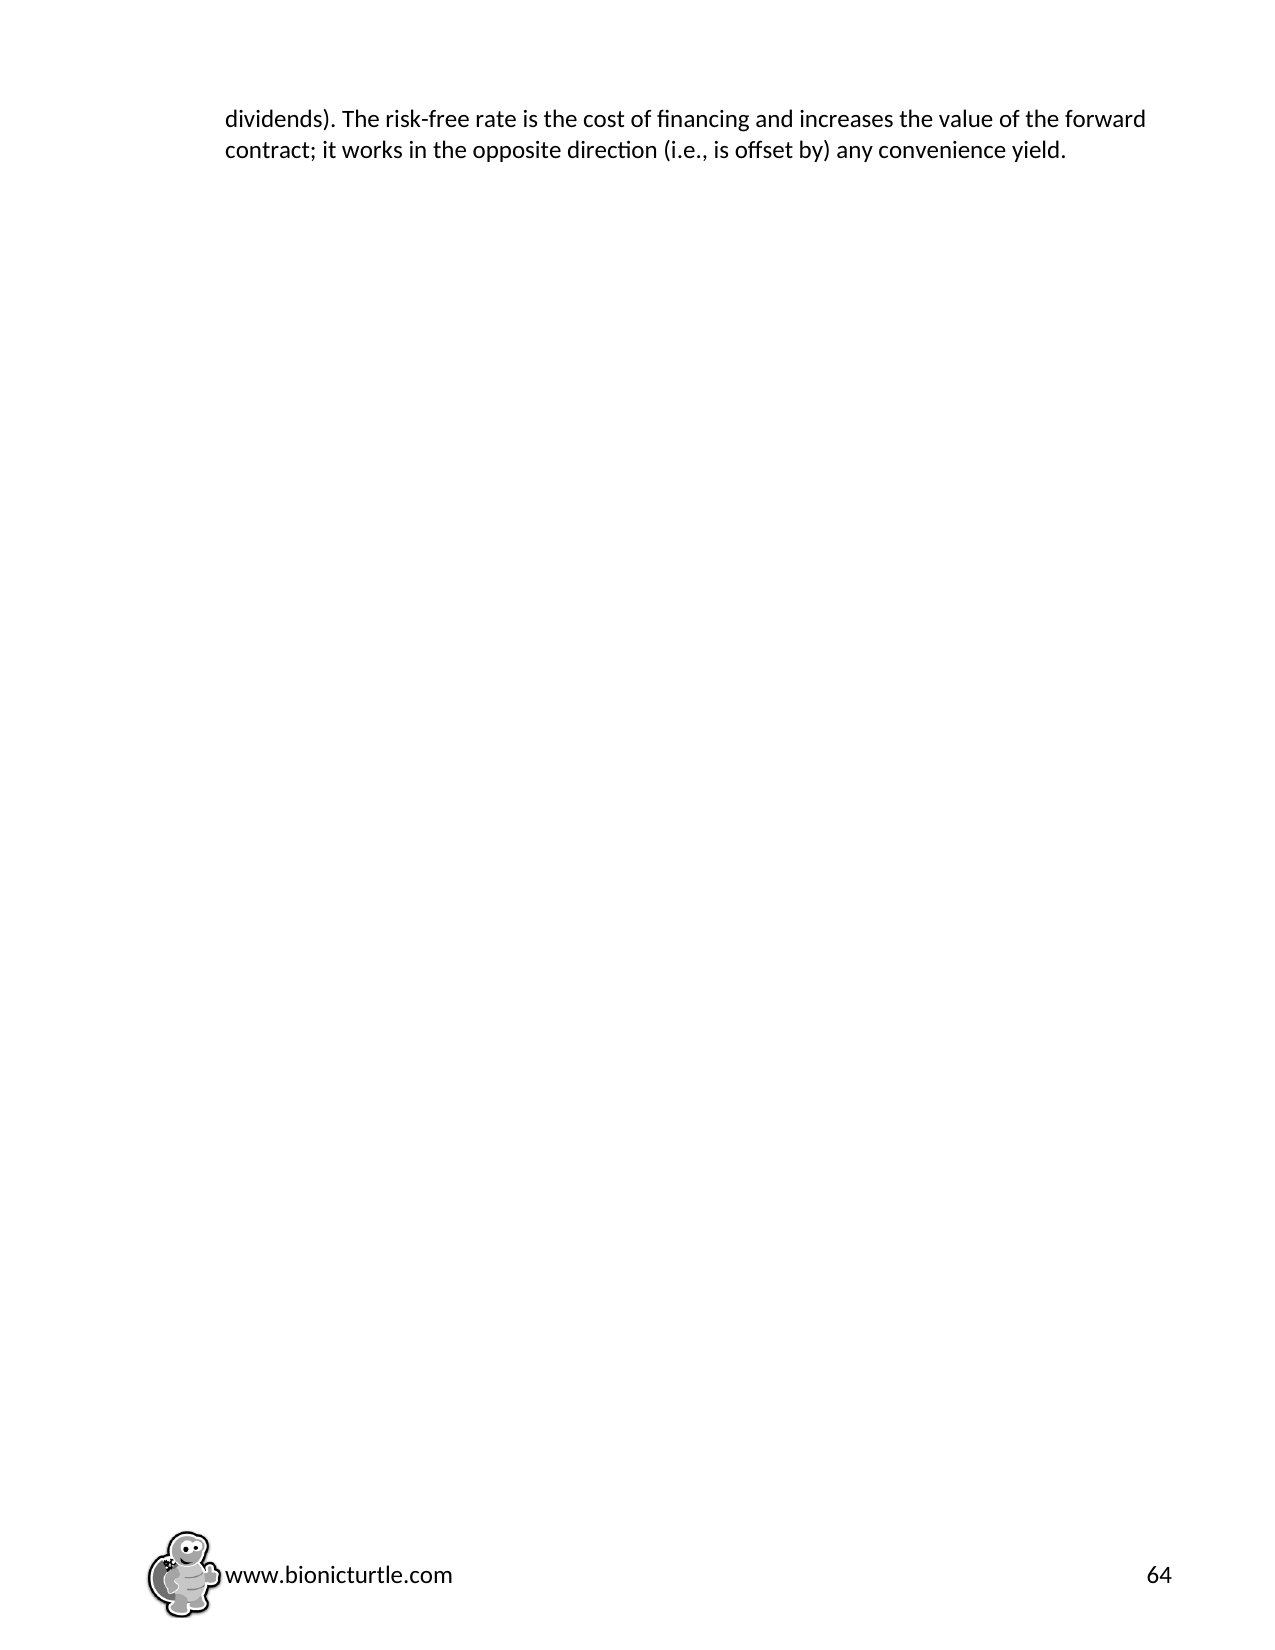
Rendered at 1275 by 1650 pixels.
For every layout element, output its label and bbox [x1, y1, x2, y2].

text [225, 103, 1172, 164]
